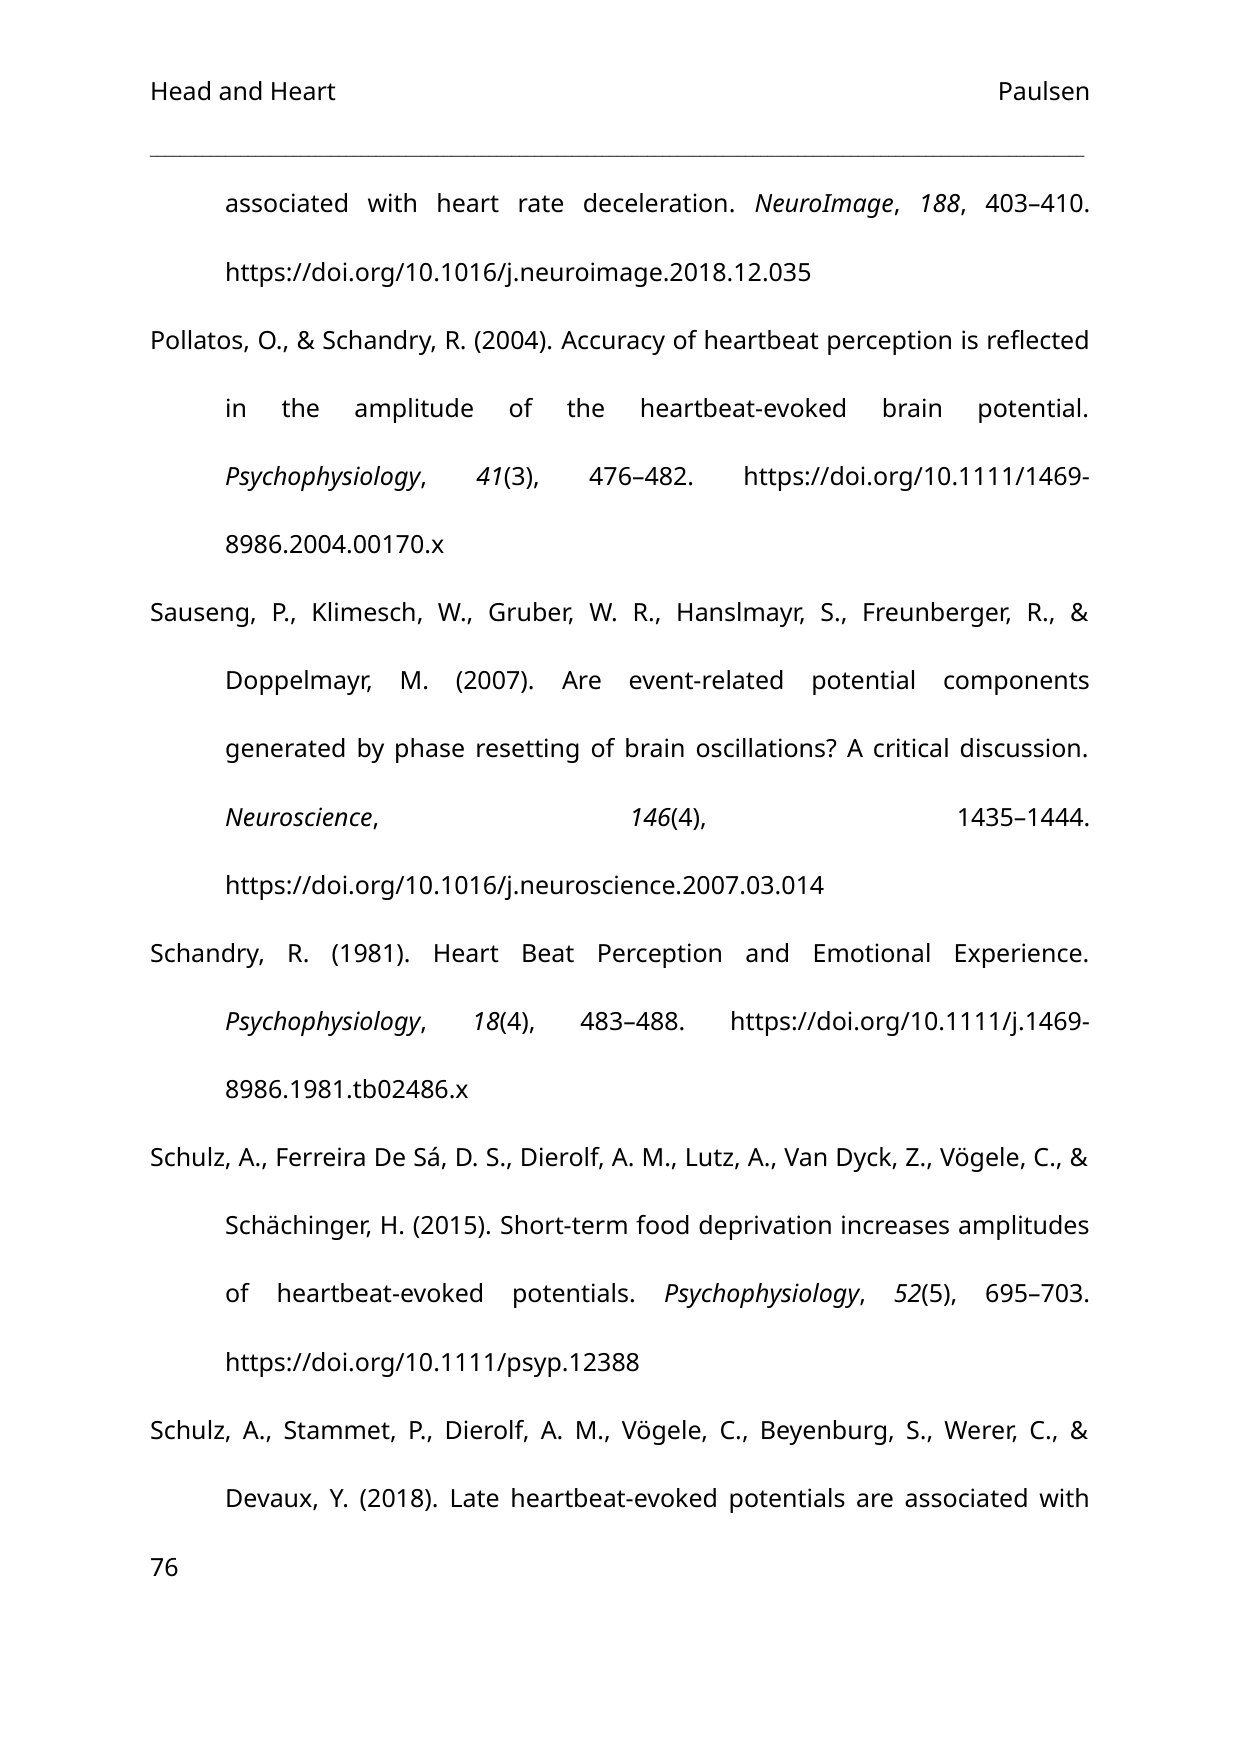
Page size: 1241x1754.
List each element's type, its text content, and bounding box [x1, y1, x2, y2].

text Schandry, R. (1981). Heart Beat Perception and Emotional Experience. Psychophysiology, 18(4), 483–488. https://doi.org/10.1111/j.1469-8986.1981.tb02486.x [150, 935, 1090, 1106]
text Sauseng, P., Klimesch, W., Gruber, W. R., Hanslmayr, S., Freunberger, R., & Doppelmayr, M. (2007). Are event-related potential components generated by phase resetting of brain oscillations? A critical discussion. Neuroscience, 146(4), 1435–1444. https://doi.org/10.1016/j.neuroscience.2007.03.014 [150, 595, 1090, 901]
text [150, 186, 1090, 288]
text Schulz, A., Ferreira De Sá, D. S., Dierolf, A. M., Lutz, A., Van Dyck, Z., Vögele, C., & Schächinger, H. (2015). Short‐term food deprivation increases amplitudes of heartbeat‐evoked potentials. Psychophysiology, 52(5), 695–703. https://doi.org/10.1111/psyp.12388 [150, 1140, 1090, 1378]
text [150, 1412, 1090, 1514]
text Pollatos, O., & Schandry, R. (2004). Accuracy of heartbeat perception is reflected in the amplitude of the heartbeat-evoked brain potential. Psychophysiology, 41(3), 476–482. https://doi.org/10.1111/1469-8986.2004.00170.x [150, 322, 1090, 561]
